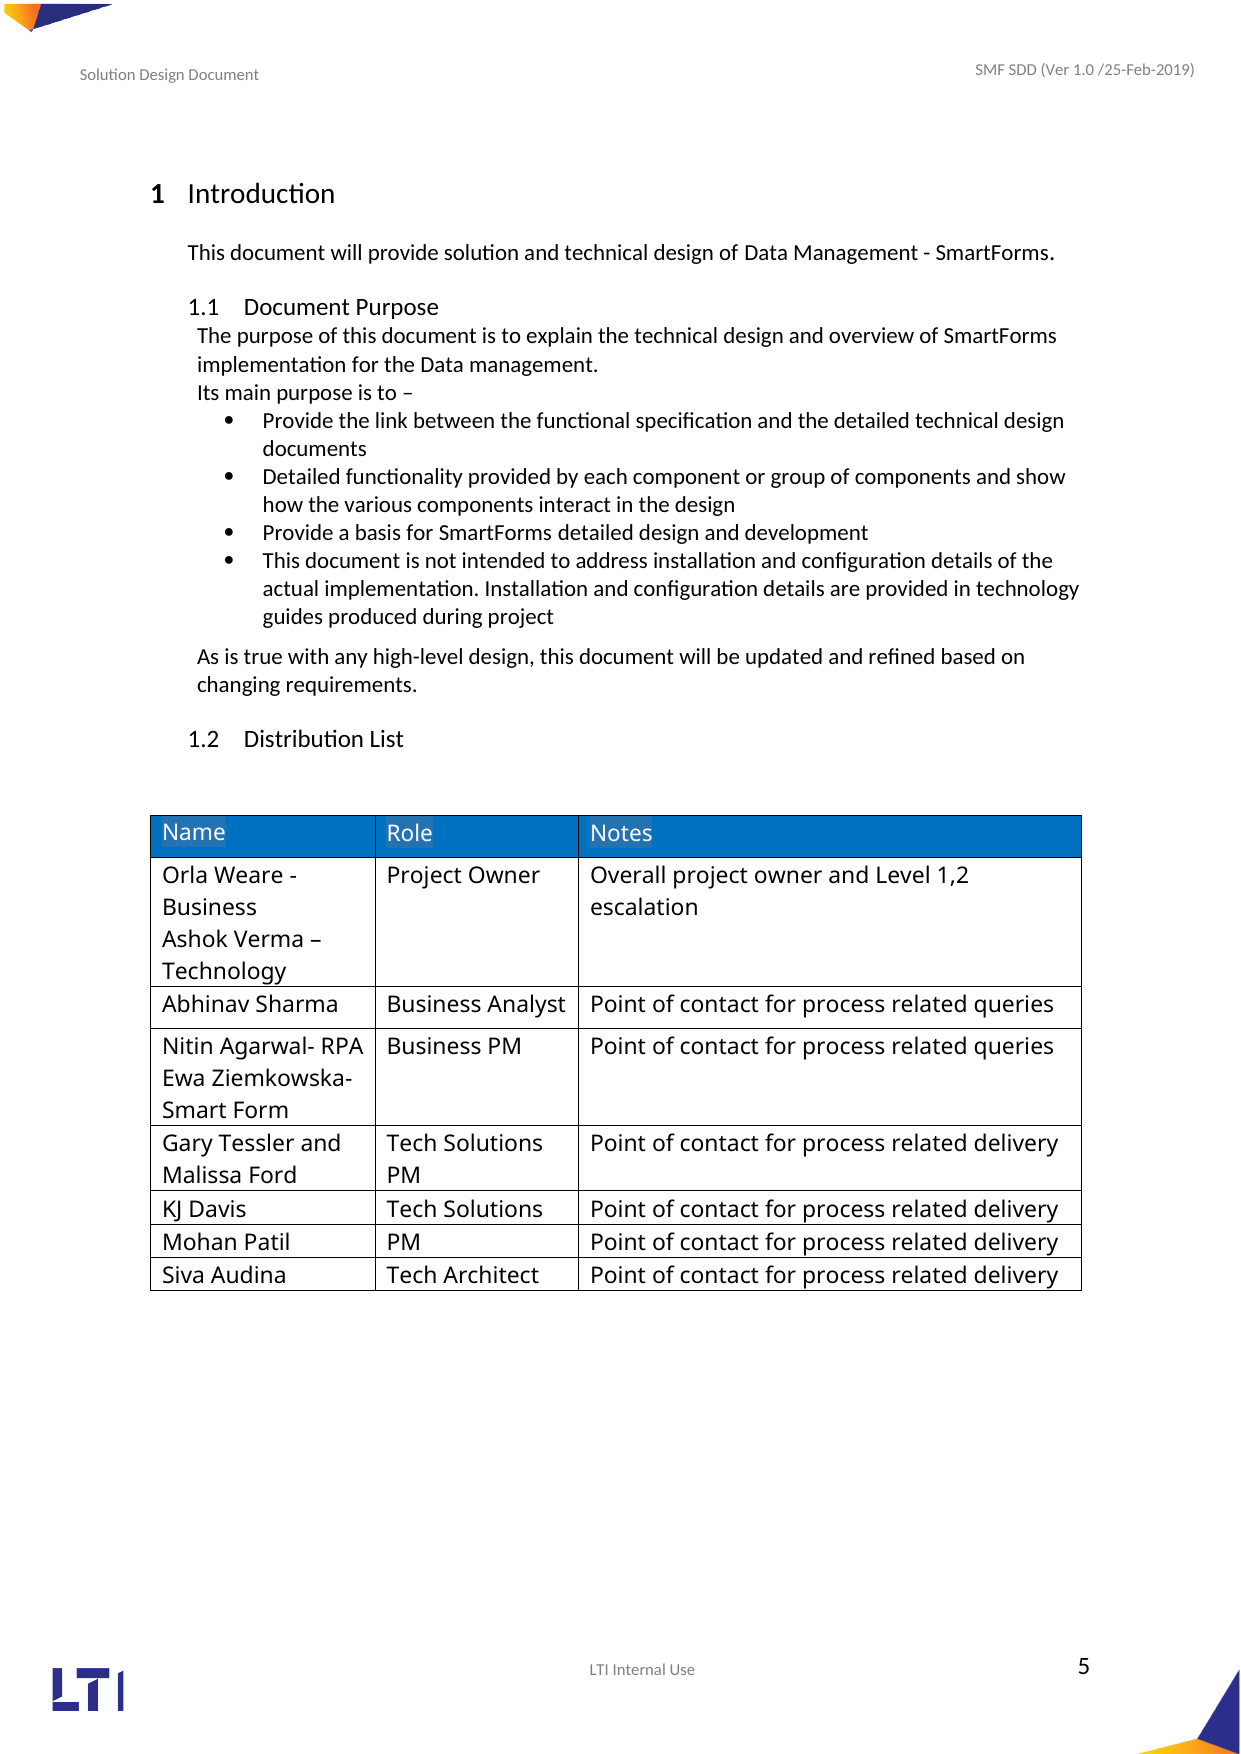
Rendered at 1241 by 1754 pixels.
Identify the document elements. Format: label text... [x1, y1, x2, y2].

subtitle Introduction [150, 175, 1090, 211]
table_cell Siva Audina [151, 1258, 375, 1290]
table_header Role [376, 816, 578, 857]
table_cell Point of contact for process related queries [579, 1029, 1081, 1125]
text Its main purpose is to – [197, 378, 1090, 406]
text This document will provide solution and technical design of Data Management - SmartForms. [150, 236, 1090, 266]
table_header Name [151, 816, 375, 857]
list Detailed functionality provided by each component or group of components and show how the various components interact in the design [225, 462, 1090, 518]
table_cell PM [376, 1225, 578, 1257]
table_cell Mohan Patil [151, 1225, 375, 1257]
table_cell Overall project owner and Level 1,2 escalation [579, 858, 1081, 986]
table_cell Gary Tessler and Malissa Ford [151, 1126, 375, 1190]
subtitle Document Purpose [187, 291, 1090, 322]
table_cell Tech Architect [376, 1258, 578, 1290]
text As is true with any high-level design, this document will be updated and refined based on changing requirements. [197, 642, 1090, 698]
picture [52, 1668, 124, 1711]
table_cell Point of contact for process related delivery [579, 1126, 1081, 1190]
table_cell Point of contact for process related delivery [579, 1225, 1081, 1257]
table_cell Abhinav Sharma [151, 987, 375, 1028]
table_cell Nitin Agarwal- RPA Ewa Ziemkowska- Smart Form [151, 1029, 375, 1125]
table_cell Project Owner [376, 858, 578, 986]
picture [4, 0, 113, 100]
list Provide the link between the functional specification and the detailed technical design documents [225, 406, 1090, 462]
subtitle Distribution List [187, 723, 1090, 754]
table_cell Tech Solutions PM [376, 1126, 578, 1190]
table_cell Point of contact for process related delivery [579, 1258, 1081, 1290]
list This document is not intended to address installation and configuration details of the actual implementation. Installation and configuration details are provided in technology guides produced during project [225, 546, 1090, 630]
text The purpose of this document is to explain the technical design and overview of SmartForms implementation for the Data management. [197, 322, 1090, 378]
table_cell Business PM [376, 1029, 578, 1125]
table_cell Orla Weare - Business Ashok Verma – Technology [151, 858, 375, 986]
table_cell Point of contact for process related queries [579, 987, 1081, 1028]
table_header Notes [579, 816, 1081, 857]
table_cell Tech Solutions [376, 1191, 578, 1223]
table_cell KJ Davis [151, 1191, 375, 1223]
table_cell Point of contact for process related delivery [579, 1191, 1081, 1223]
table_cell Business Analyst [376, 987, 578, 1028]
picture [1134, 1670, 1241, 1754]
list Provide a basis for SmartForms detailed design and development [225, 518, 1090, 546]
